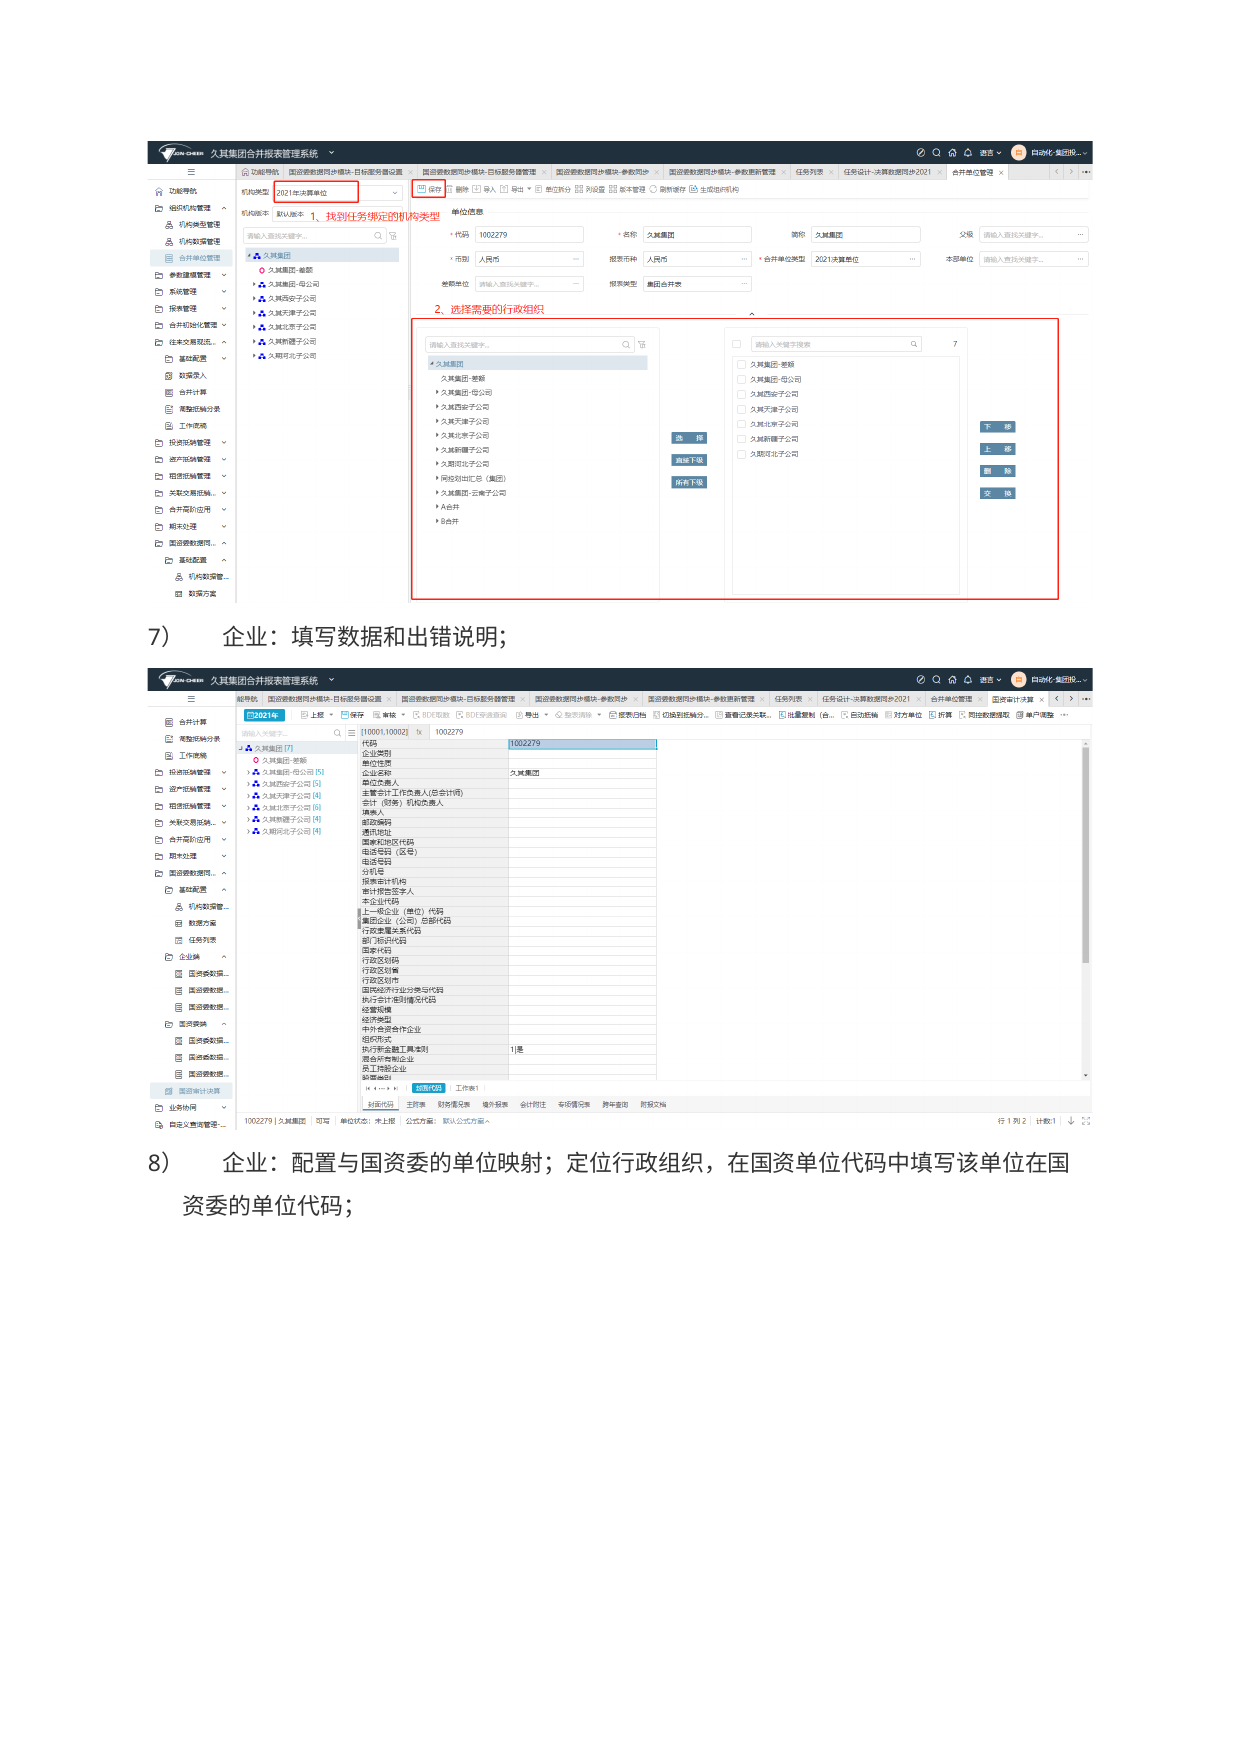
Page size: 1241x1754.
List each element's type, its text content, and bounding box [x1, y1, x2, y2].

picture [147, 668, 1093, 1130]
list 企业：配置与国资委的单位映射；定位行政组织，在国资单位代码中填写该单位在国资委的单位代码； [148, 1145, 1093, 1221]
picture [147, 141, 1093, 603]
list 企业：填写数据和出错说明； [148, 618, 1093, 652]
